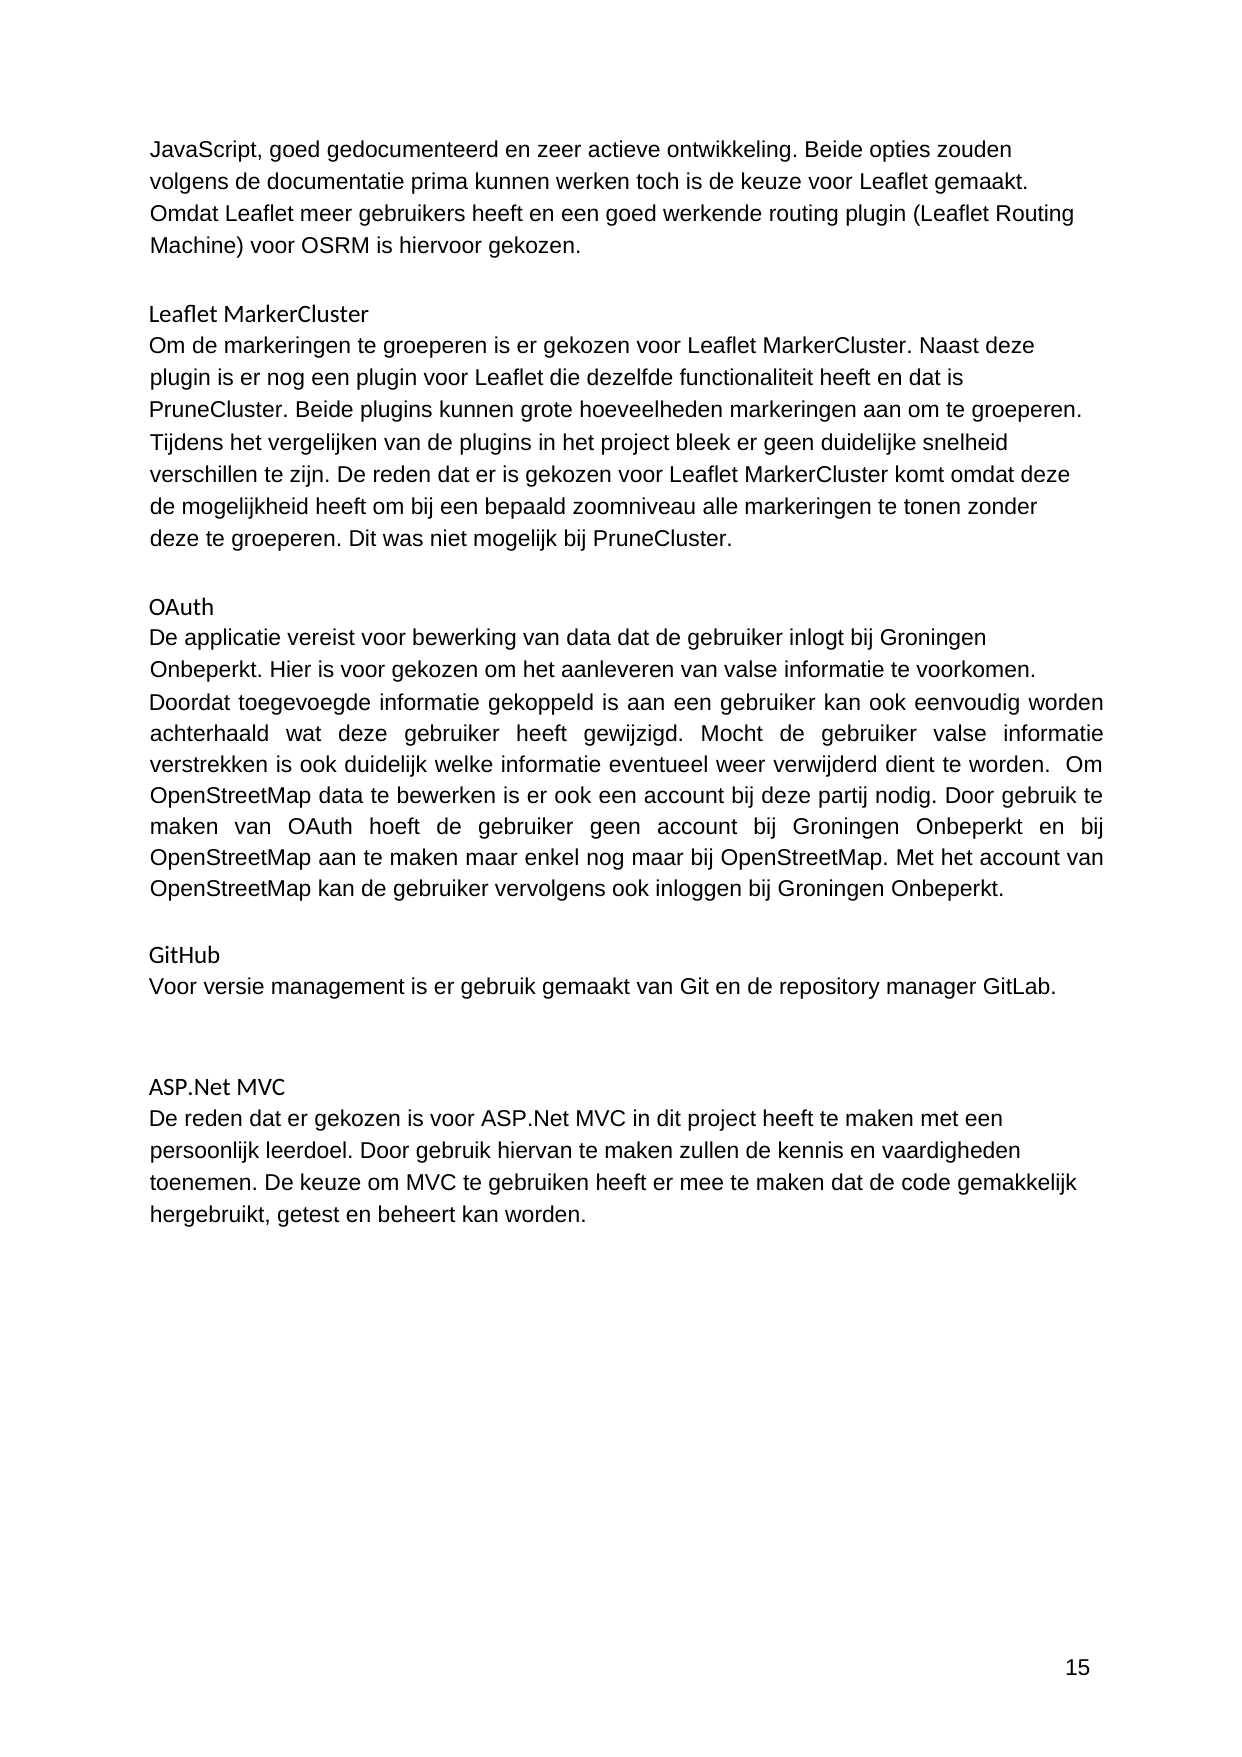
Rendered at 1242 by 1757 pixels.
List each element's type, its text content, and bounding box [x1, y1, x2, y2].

text ASP.Net MVC [148, 1071, 1104, 1102]
text De reden dat er gekozen is voor ASP.Net MVC in dit project heeft te maken met een persoonlijk leerdoel. Door gebruik hiervan te maken zullen de kennis en vaardigheden toenemen. De keuze om MVC te gebruiken heeft er mee te maken dat de code gemakkelijk hergebruikt, getest en beheert kan worden. [148, 1105, 1091, 1227]
text OAuth [148, 591, 1104, 622]
text GitHub [148, 940, 1104, 970]
text PruneCluster. Beide plugins kunnen grote hoeveelheden markeringen aan om te groeperen. Tijdens het vergelijken van de plugins in het project bleek er geen duidelijke snelheid verschillen te zijn. De reden dat er is gekozen voor Leaflet MarkerCluster komt omdat deze de mogelijkheid heeft om bij een bepaald zoomniveau alle markeringen te tonen zonder deze te groeperen. Dit was niet mogelijk bij PruneCluster. [148, 396, 1091, 551]
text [148, 136, 1091, 258]
text Voor versie management is er gebruik gemaakt van Git en de repository manager GitLab. [148, 973, 1091, 999]
text De applicatie vereist voor bewerking van data dat de gebruiker inlogt bij Groningen Onbeperkt. Hier is voor gekozen om het aanleveren van valse informatie te voorkomen. [148, 624, 1091, 682]
text Doordat toegevoegde informatie gekoppeld is aan een gebruiker kan ook eenvoudig worden achterhaald wat deze gebruiker heeft gewijzigd. Mocht de gebruiker valse informatie verstrekken is ook duidelijk welke informatie eventueel weer verwijderd dient te worden. Om OpenStreetMap data te bewerken is er ook een account bij deze partij nodig. Door gebruik te maken van OAuth hoeft de gebruiker geen account bij Groningen Onbeperkt en bij OpenStreetMap aan te maken maar enkel nog maar bij OpenStreetMap. Met het account van OpenStreetMap kan de gebruiker vervolgens ook inloggen bij Groningen Onbeperkt. [148, 689, 1104, 901]
text Om de markeringen te groeperen is er gekozen voor Leaflet MarkerCluster. Naast deze plugin is er nog een plugin voor Leaflet die dezelfde functionaliteit heeft en dat is [148, 332, 1091, 390]
text Leaflet MarkerCluster [148, 298, 1104, 328]
